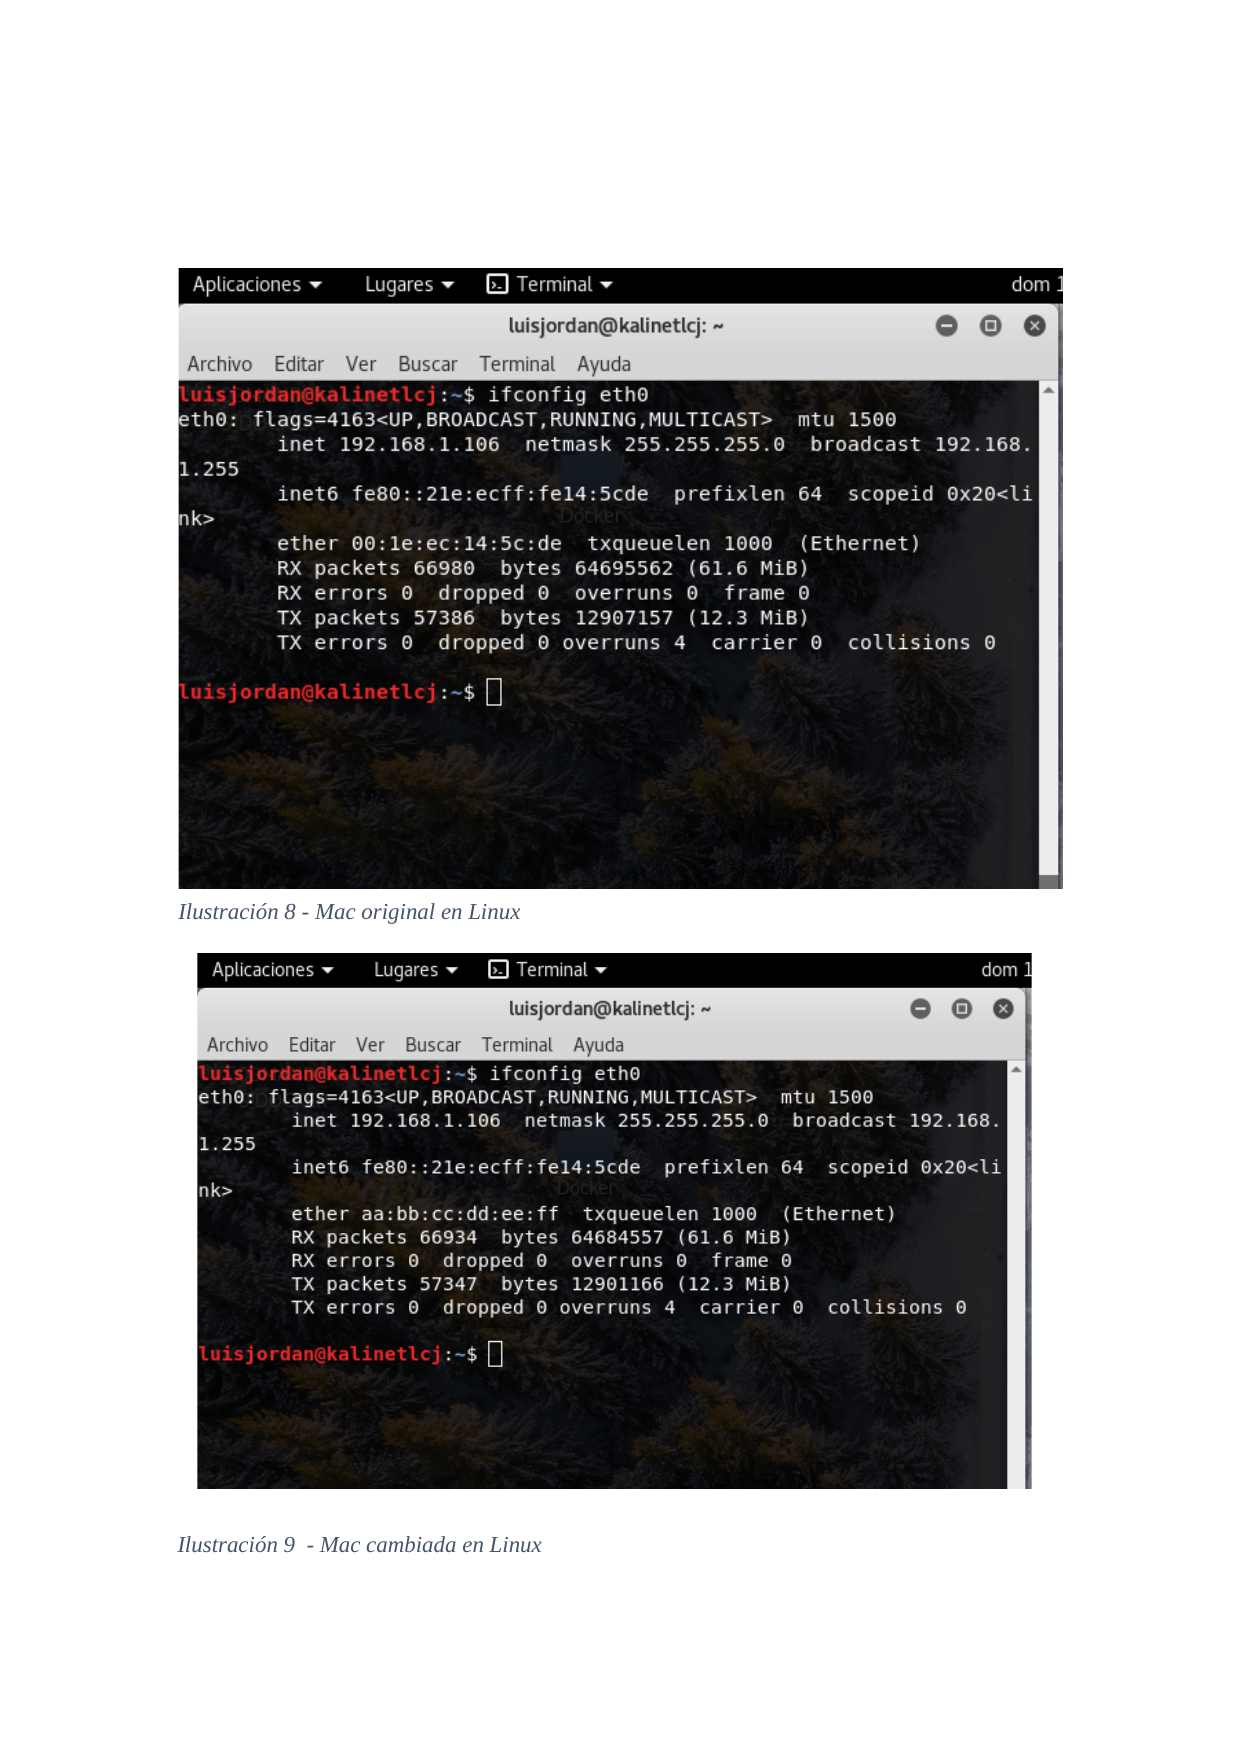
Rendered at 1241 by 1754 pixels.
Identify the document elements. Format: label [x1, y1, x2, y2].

picture [197, 953, 1032, 1489]
picture [178, 268, 1063, 889]
